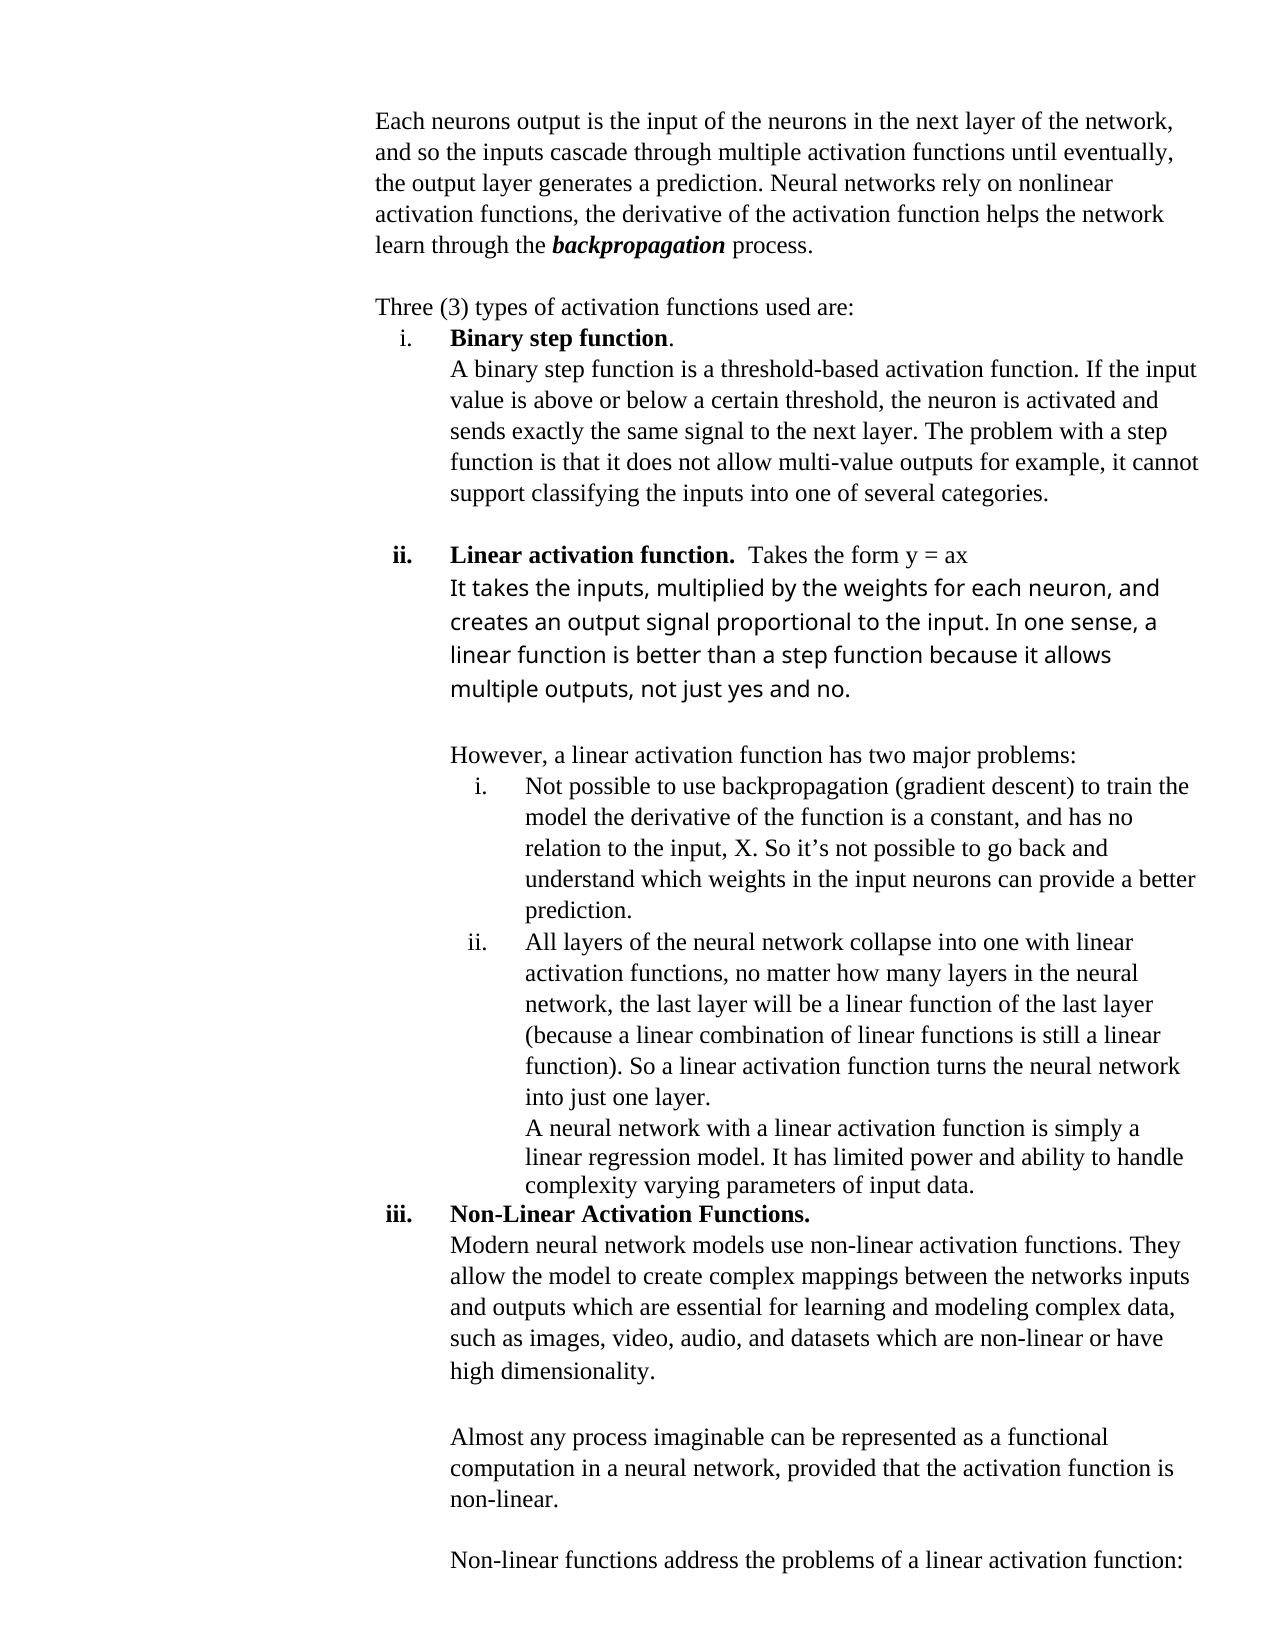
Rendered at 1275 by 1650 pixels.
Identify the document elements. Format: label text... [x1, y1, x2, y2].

list A neural network with a linear activation function is simply a linear regression model. It has limited power and ability to handle complexity varying parameters of input data. [525, 1113, 1200, 1199]
list Almost any process imaginable can be represented as a functional computation in a neural network, provided that the activation function is non-linear. [450, 1422, 1200, 1513]
list Non-linear functions address the problems of a linear activation function: [375, 1546, 1200, 1574]
list It takes the inputs, multiplied by the weights for each neuron, and creates an output signal proportional to the input. In one sense, a linear function is better than a step function because it allows multiple outputs, not just yes and no. [450, 572, 1200, 704]
list Non-Linear Activation Functions. [412, 1199, 1200, 1228]
list However, a linear activation function has two major problems: [450, 740, 1200, 769]
list Not possible to use backpropagation (gradient descent) to train the model the derivative of the function is a constant, and has no relation to the input, X. So it’s not possible to go back and understand which weights in the input neurons can provide a better prediction. [487, 771, 1200, 924]
list Modern neural network models use non-linear activation functions. They allow the model to create complex mappings between the networks inputs and outputs which are essential for learning and modeling complex data, such as images, video, audio, and datasets which are non-linear or have high dimensionality. [450, 1230, 1200, 1386]
list Binary step function. [412, 323, 1200, 352]
list All layers of the neural network collapse into one with linear activation functions, no matter how many layers in the neural network, the last layer will be a linear function of the last layer (because a linear combination of linear functions is still a linear function). So a linear activation function turns the neural network into just one layer. [487, 927, 1200, 1111]
list Linear activation function. Takes the form y = ax [412, 541, 1200, 569]
list Three (3) types of activation functions used are: [375, 292, 1200, 321]
list A binary step function is a threshold-based activation function. If the input value is above or below a certain threshold, the neuron is activated and sends exactly the same signal to the next layer. The problem with a step function is that it does not allow multi-value outputs for example, it cannot support classifying the inputs into one of several categories. [450, 354, 1200, 507]
list Each neurons output is the input of the neurons in the next layer of the network, and so the inputs cascade through multiple activation functions until eventually, the output layer generates a prediction. Neural networks rely on nonlinear activation functions, the derivative of the activation function helps the network learn through the backpropagation process. [375, 106, 1200, 259]
